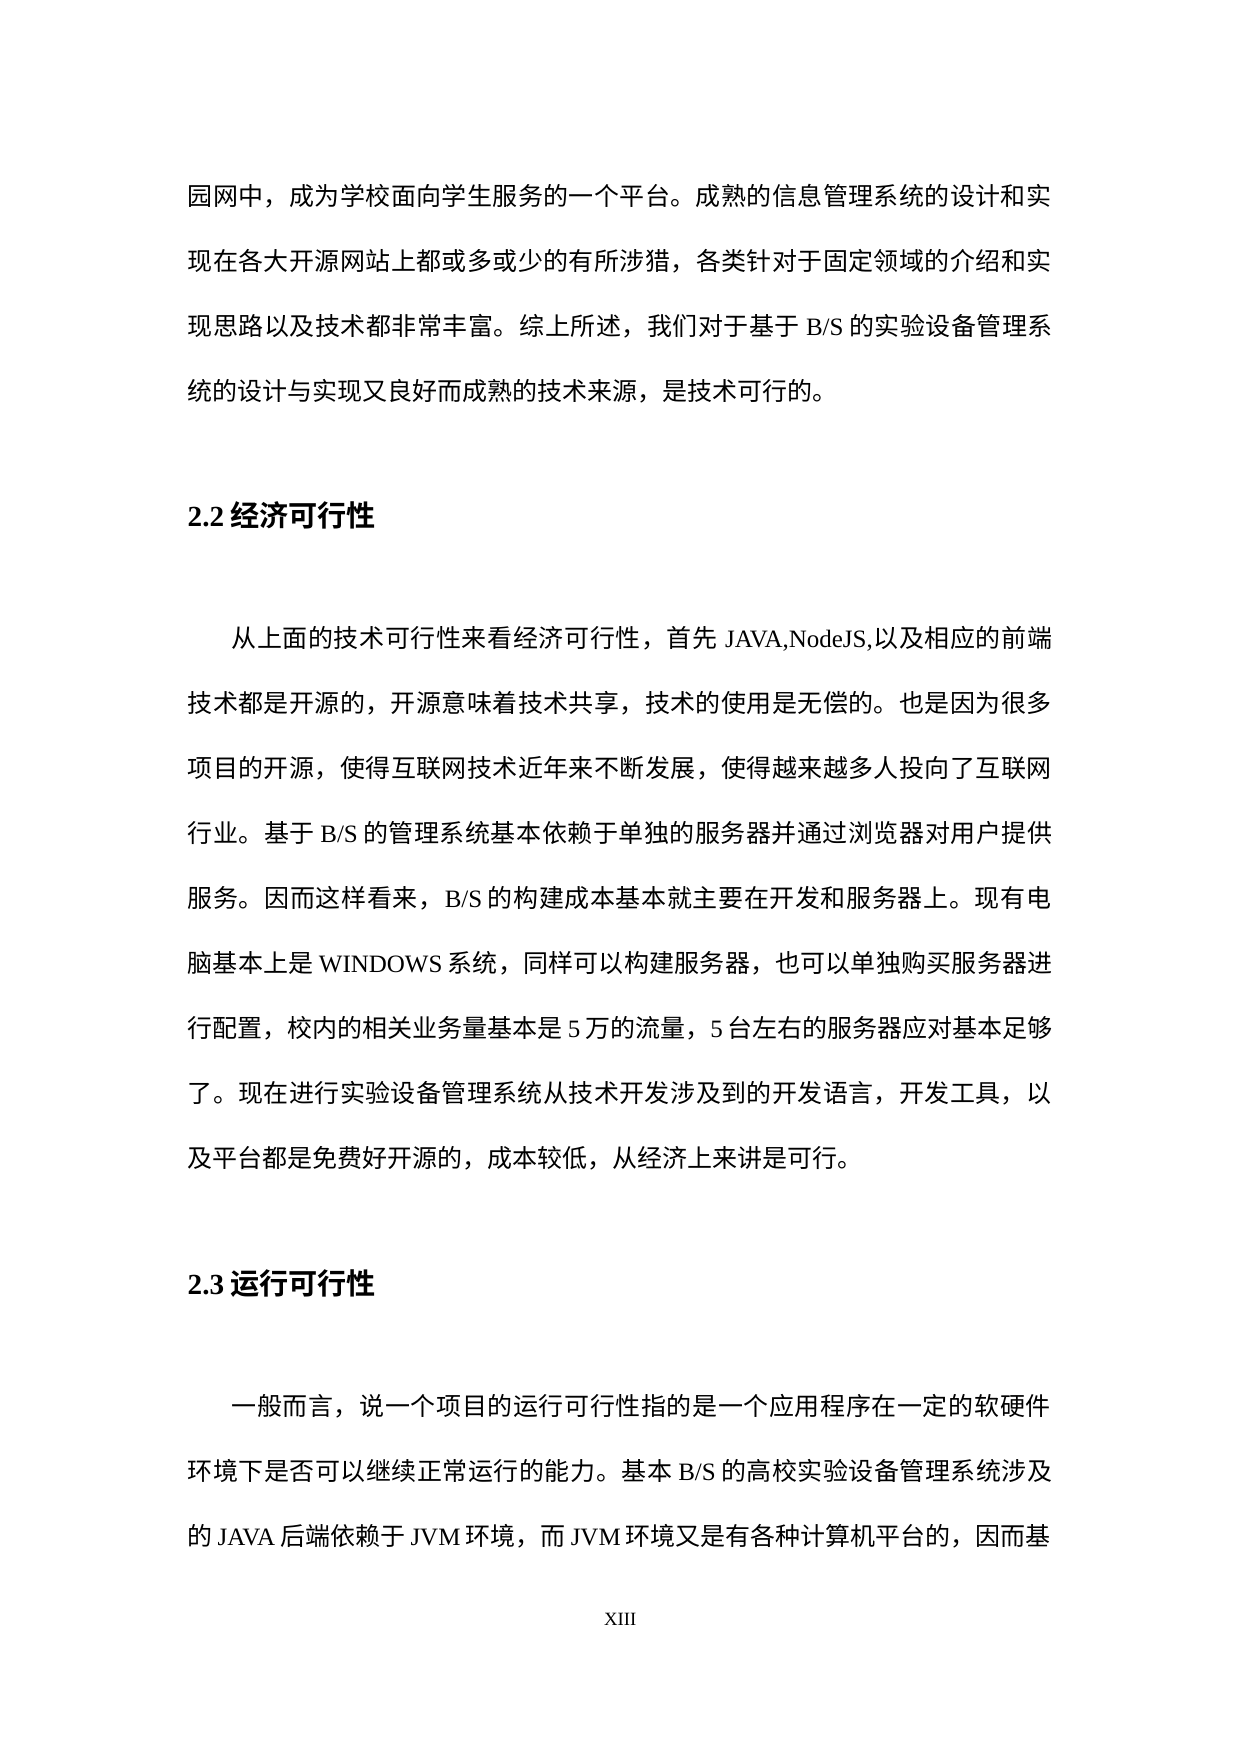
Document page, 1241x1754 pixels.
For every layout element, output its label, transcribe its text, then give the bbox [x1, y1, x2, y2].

subtitle 2.2经济可行性 [187, 482, 1053, 547]
subtitle 2.3运行可行性 [187, 1249, 1053, 1314]
text 从上面的技术可行性来看经济可行性，首先JAVA,NodeJS,以及相应的前端技术都是开源的，开源意味着技术共享，技术的使用是无偿的。也是因为很多项目的开源，使得互联网技术近年来不断发展，使得越来越多人投向了互联网行业。基于B/S的管理系统基本依赖于单独的服务器并通过浏览器对用户提供服务。因而这样看来，B/S的构建成本基本就主要在开发和服务器上。现有电脑基本上是WINDOWS系统，同样可以构建服务器，也可以单独购买服务器进行配置，校内的相关业务量基本是5万的流量，5台左右的服务器应对基本足够了。现在进行实验设备管理系统从技术开发涉及到的开发语言，开发工具，以及平台都是免费好开源的，成本较低，从经济上来讲是可行。 [187, 604, 1053, 1189]
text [187, 162, 1053, 422]
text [187, 1372, 1053, 1567]
